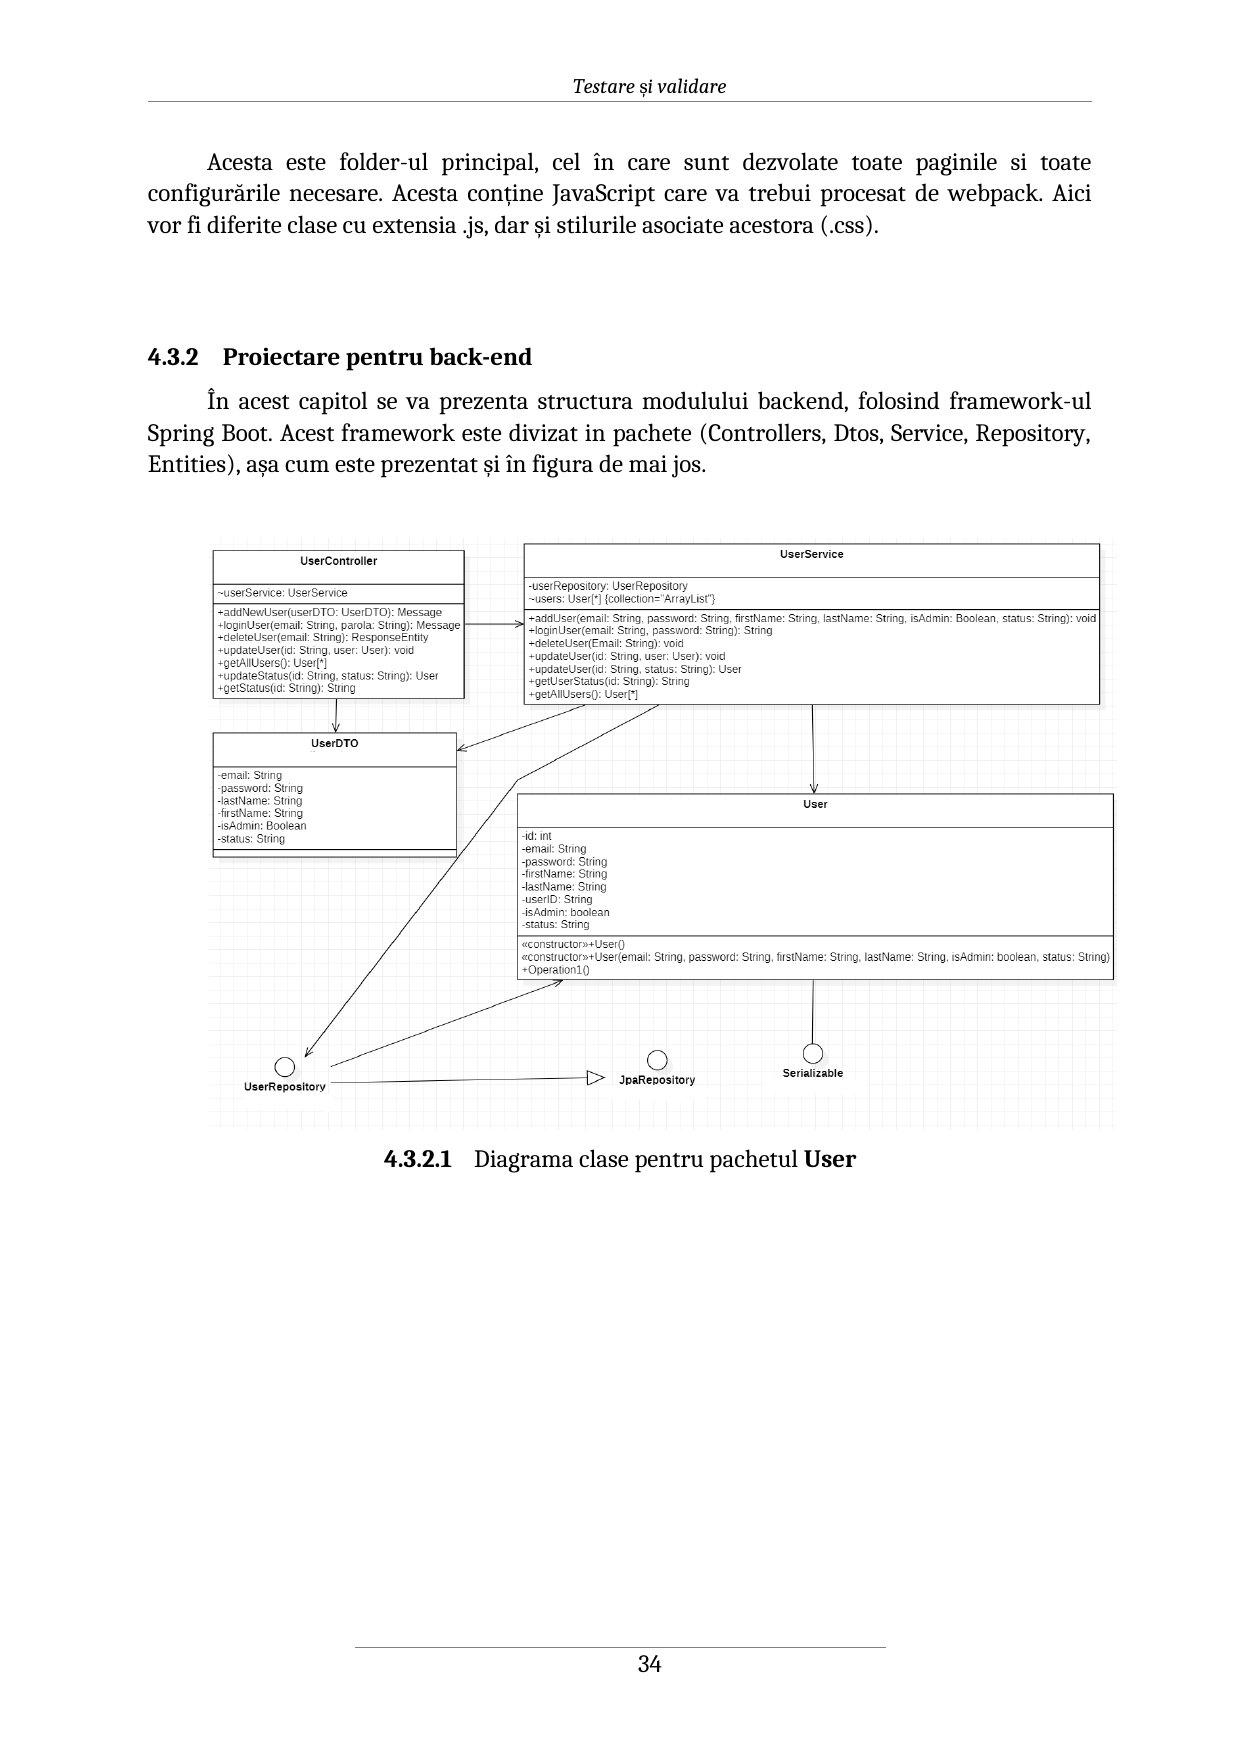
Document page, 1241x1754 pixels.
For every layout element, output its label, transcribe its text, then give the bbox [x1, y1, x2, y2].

picture [206, 538, 1118, 1130]
subtitle Diagrama clase pentru pachetul User [148, 1145, 1092, 1174]
subtitle Proiectare pentru back-end [148, 343, 1092, 372]
text În acest capitol se va prezenta structura modulului backend, folosind framework-ul Spring Boot. Acest framework este divizat in pachete (Controllers, Dtos, Service, Repository, Entities), așa cum este prezentat și în figura de mai jos. [148, 387, 1092, 479]
text Acesta este folder-ul principal, cel în care sunt dezvolate toate paginile si toate configurările necesare. Acesta conține JavaScript care va trebui procesat de webpack. Aici vor fi diferite clase cu extensia .js, dar și stilurile asociate acestora (.css). [148, 148, 1092, 239]
